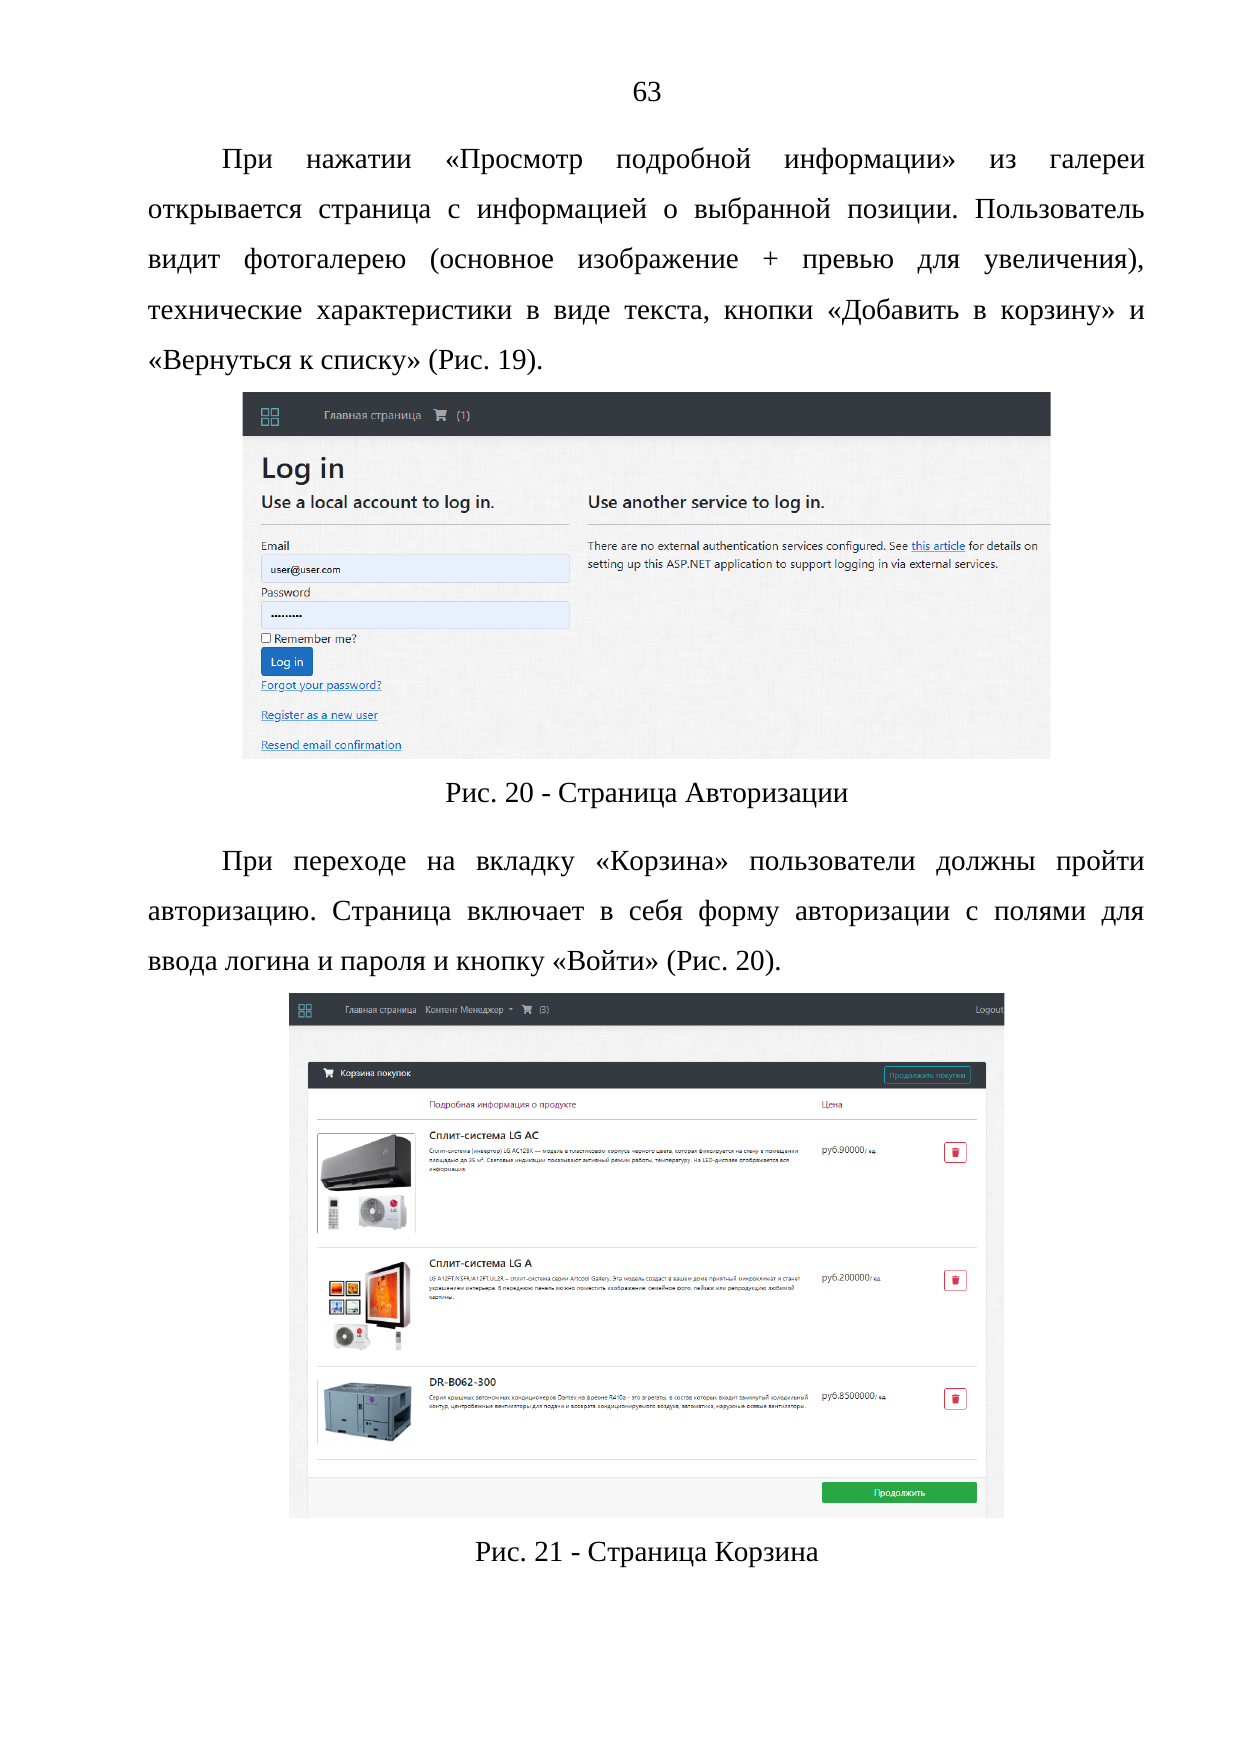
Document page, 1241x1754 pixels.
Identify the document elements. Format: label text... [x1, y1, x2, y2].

text При переходе на вкладку «Корзина» пользователи должны пройти авторизацию. Страница включает в себя форму авторизации с полями для ввода логина и пароля и кнопку «Войти» (Рис. 20). [148, 843, 1146, 977]
text Рис. 20 - Страница Авторизации [148, 776, 1146, 809]
text При нажатии «Просмотр подробной информации» из галереи открывается страница с информацией о выбранной позиции. Пользователь видит фотогалерею (основное изображение + превью для увеличения), технические характеристики в виде текста, кнопки «Добавить в корзину» и «Вернуться к списку» (Рис. 19). [148, 141, 1146, 376]
picture [289, 993, 1005, 1518]
text Рис. 21 - Страница Корзина [148, 1534, 1146, 1568]
picture [242, 392, 1051, 759]
